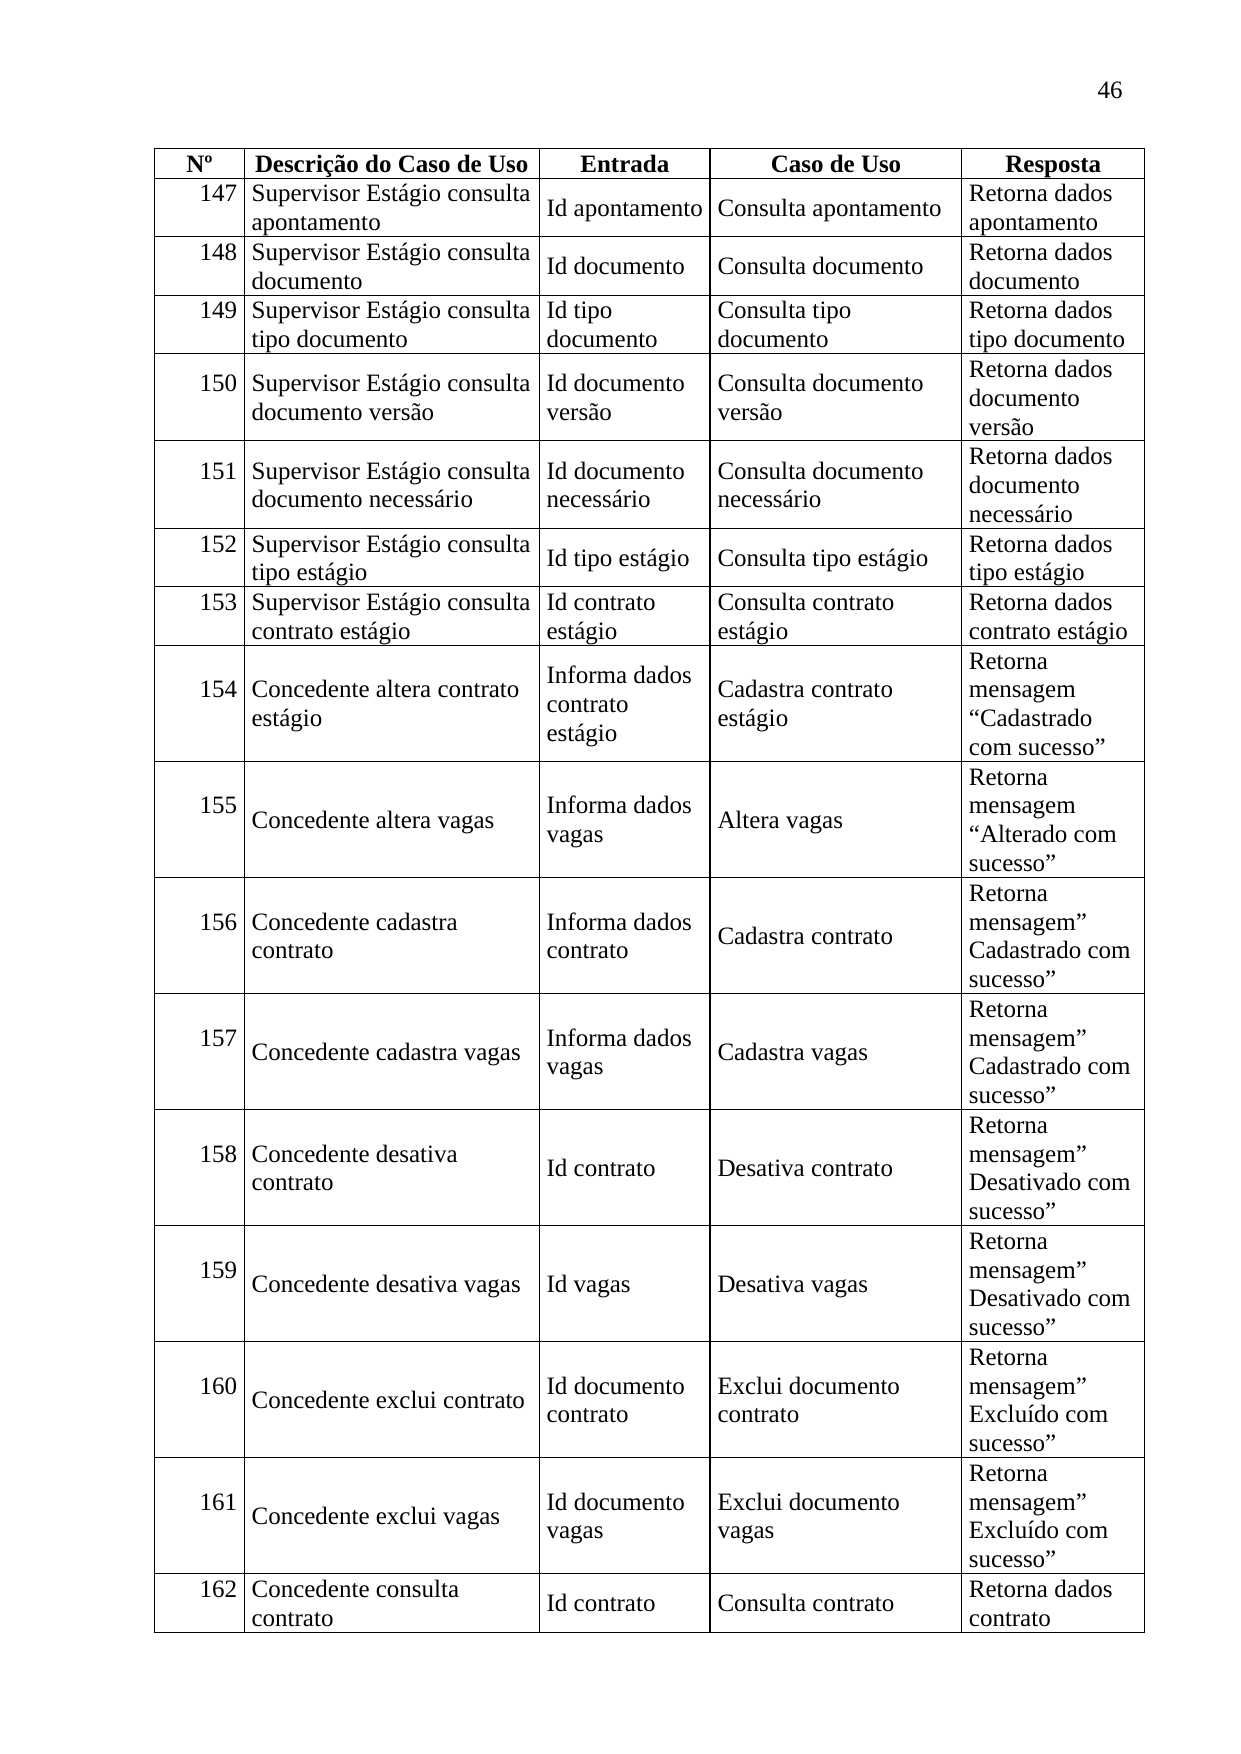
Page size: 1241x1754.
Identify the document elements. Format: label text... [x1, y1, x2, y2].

table_cell Supervisor Estágio consulta documento [245, 237, 539, 294]
table_cell Concedente desativa vagas [245, 1226, 539, 1341]
table_cell Informa dados vagas [540, 994, 709, 1109]
table_cell [155, 1226, 244, 1341]
table_cell Consulta apontamento [711, 179, 961, 236]
table_cell Retorna dados apontamento [962, 179, 1144, 236]
table_cell Exclui documento contrato [711, 1342, 961, 1457]
table_cell Consulta tipo documento [711, 296, 961, 353]
table_header Resposta [962, 149, 1144, 177]
table_cell Id contrato [540, 1574, 709, 1632]
table_cell Id documento [540, 237, 709, 294]
table_header Caso de Uso [711, 149, 961, 177]
table_cell Retorna mensagem” Desativado com sucesso” [962, 1110, 1144, 1225]
table_cell Supervisor Estágio consulta apontamento [245, 179, 539, 236]
table_cell Id tipo estágio [540, 529, 709, 586]
table_cell Altera vagas [711, 762, 961, 877]
table_cell [155, 1458, 244, 1573]
table_cell Supervisor Estágio consulta contrato estágio [245, 587, 539, 645]
table_cell [155, 1110, 244, 1225]
table_cell Consulta documento [711, 237, 961, 294]
table_cell Retorna mensagem “Alterado com sucesso” [962, 762, 1144, 877]
table_cell [155, 354, 244, 440]
table_cell Exclui documento vagas [711, 1458, 961, 1573]
table_cell [155, 1574, 244, 1632]
table_cell Retorna dados documento necessário [962, 441, 1144, 528]
table_cell Retorna dados documento versão [962, 354, 1144, 440]
table_cell Consulta contrato [711, 1574, 961, 1632]
table_cell Supervisor Estágio consulta tipo estágio [245, 529, 539, 586]
table_cell Retorna mensagem” Excluído com sucesso” [962, 1458, 1144, 1573]
table_cell Id apontamento [540, 179, 709, 236]
table_header Descrição do Caso de Uso [245, 149, 539, 177]
table_cell Id vagas [540, 1226, 709, 1341]
table_header Nº [155, 149, 244, 177]
table_cell Desativa contrato [711, 1110, 961, 1225]
table_cell Concedente cadastra vagas [245, 994, 539, 1109]
table_cell Consulta tipo estágio [711, 529, 961, 586]
table_cell Cadastra contrato estágio [711, 646, 961, 761]
table_cell Id documento versão [540, 354, 709, 440]
table_cell Concedente exclui contrato [245, 1342, 539, 1457]
table_cell Retorna dados contrato estágio [962, 587, 1144, 645]
table_cell Concedente consulta contrato [245, 1574, 539, 1632]
table_cell Id tipo documento [540, 296, 709, 353]
table_cell Informa dados contrato [540, 878, 709, 993]
table_cell Concedente cadastra contrato [245, 878, 539, 993]
table_cell Id documento necessário [540, 441, 709, 528]
table_cell [155, 441, 244, 528]
table_cell Id contrato estágio [540, 587, 709, 645]
table_cell [155, 296, 244, 353]
table_cell Retorna mensagem” Cadastrado com sucesso” [962, 878, 1144, 993]
table_cell Concedente altera vagas [245, 762, 539, 877]
table_cell Retorna dados documento [962, 237, 1144, 294]
table_cell Retorna dados tipo estágio [962, 529, 1144, 586]
table_cell Concedente altera contrato estágio [245, 646, 539, 761]
table_cell [155, 237, 244, 294]
table_cell Retorna dados tipo documento [962, 296, 1144, 353]
table_cell [155, 762, 244, 877]
table_header Entrada [540, 149, 709, 177]
table_cell Id documento vagas [540, 1458, 709, 1573]
table_cell Consulta documento necessário [711, 441, 961, 528]
table_cell [155, 179, 244, 236]
table_cell [155, 529, 244, 586]
table_cell Supervisor Estágio consulta tipo documento [245, 296, 539, 353]
table_cell [155, 646, 244, 761]
table_cell Retorna dados contrato [962, 1574, 1144, 1632]
table_cell Informa dados contrato estágio [540, 646, 709, 761]
table_cell Id documento contrato [540, 1342, 709, 1457]
table_cell Retorna mensagem “Cadastrado com sucesso” [962, 646, 1144, 761]
table_cell Id contrato [540, 1110, 709, 1225]
table_cell [155, 587, 244, 645]
table_cell Desativa vagas [711, 1226, 961, 1341]
table_cell [155, 1342, 244, 1457]
table_cell Cadastra contrato [711, 878, 961, 993]
table_cell Concedente exclui vagas [245, 1458, 539, 1573]
table_cell Supervisor Estágio consulta documento necessário [245, 441, 539, 528]
table_cell Consulta documento versão [711, 354, 961, 440]
table_cell Consulta contrato estágio [711, 587, 961, 645]
table_cell Retorna mensagem” Excluído com sucesso” [962, 1342, 1144, 1457]
table_cell Informa dados vagas [540, 762, 709, 877]
table_cell Retorna mensagem” Desativado com sucesso” [962, 1226, 1144, 1341]
table_cell Concedente desativa contrato [245, 1110, 539, 1225]
table_cell Supervisor Estágio consulta documento versão [245, 354, 539, 440]
table_cell [155, 994, 244, 1109]
table_cell Cadastra vagas [711, 994, 961, 1109]
table_cell Retorna mensagem” Cadastrado com sucesso” [962, 994, 1144, 1109]
table_cell [155, 878, 244, 993]
